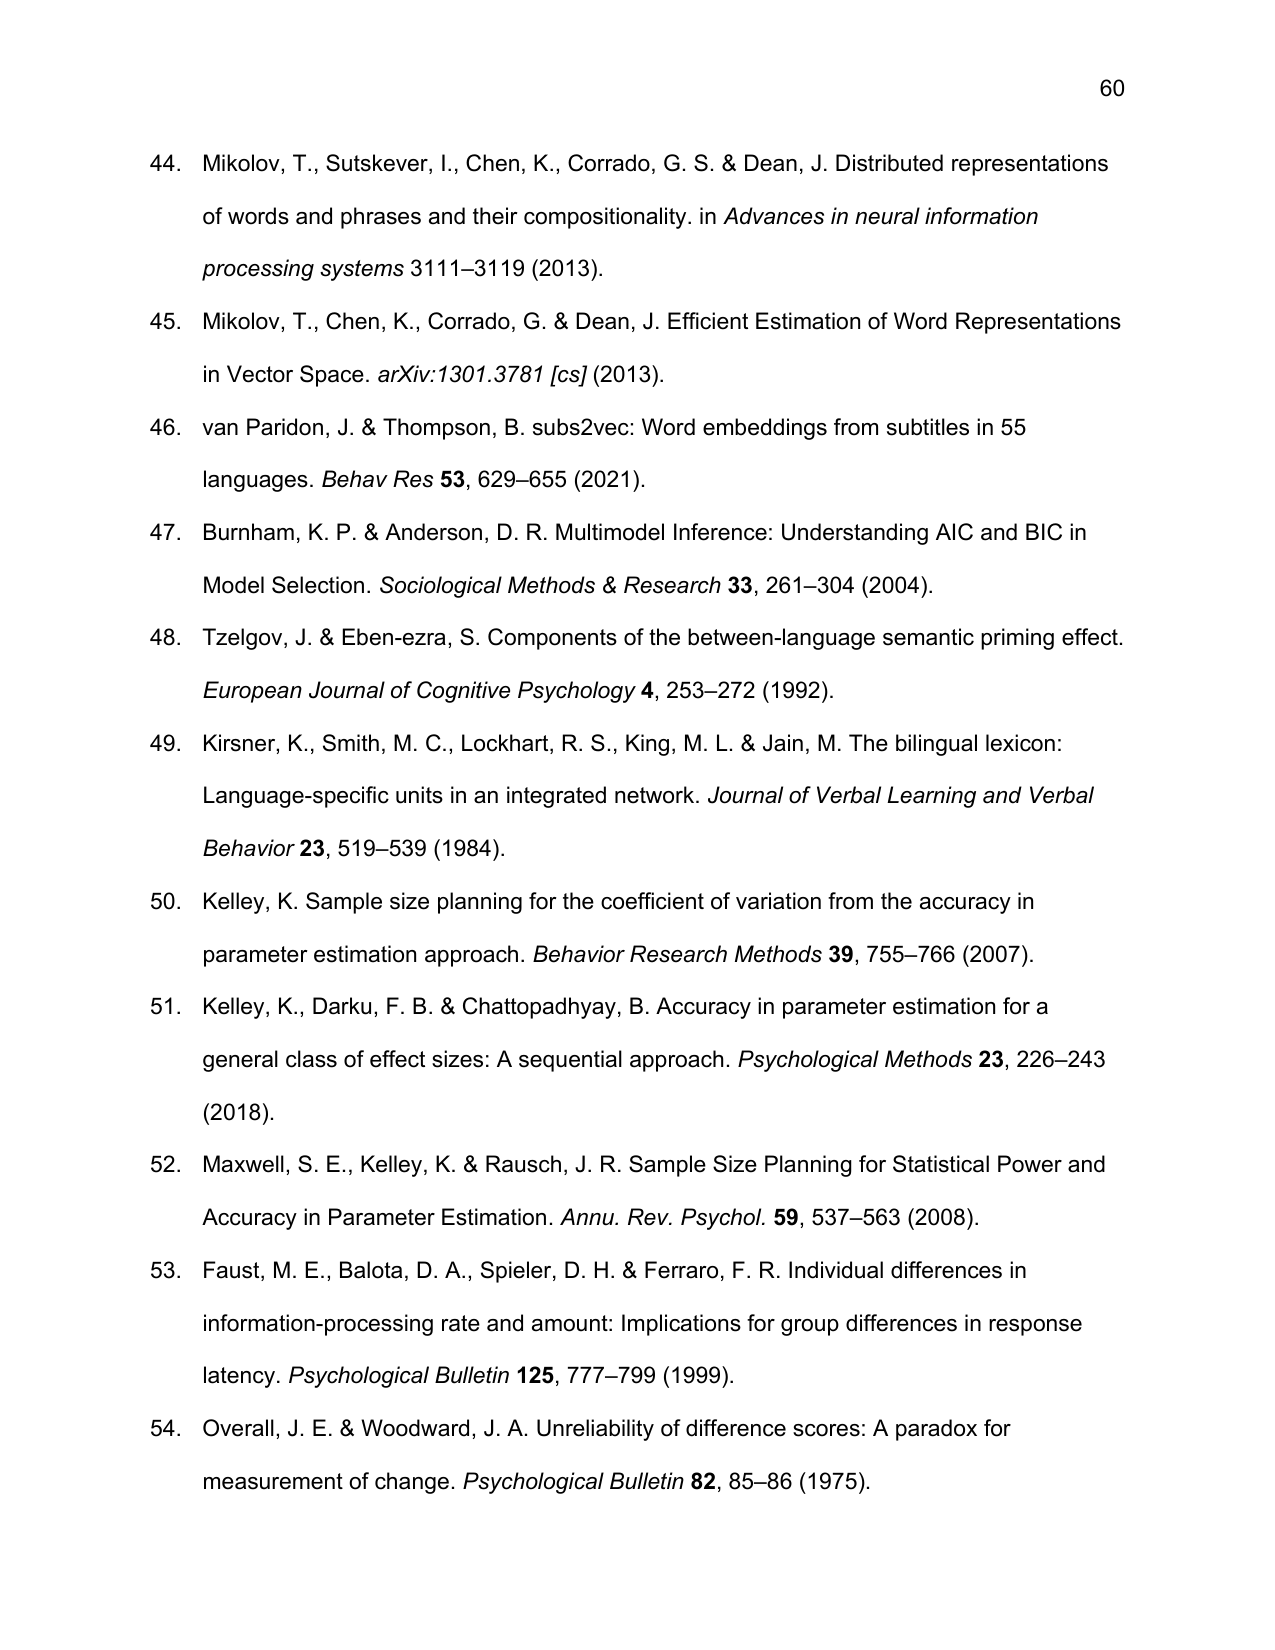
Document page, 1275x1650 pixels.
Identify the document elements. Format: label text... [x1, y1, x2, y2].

text 45. Mikolov, T., Chen, K., Corrado, G. & Dean, J. Efficient Estimation of Word Representations in Vector Space. arXiv:1301.3781 [cs] (2013). [150, 308, 1125, 387]
text 53. Faust, M. E., Balota, D. A., Spieler, D. H. & Ferraro, F. R. Individual differences in information-processing rate and amount: Implications for group differences in response latency. Psychological Bulletin 125, 777–799 (1999). [150, 1257, 1125, 1389]
text 50. Kelley, K. Sample size planning for the coefficient of variation from the accuracy in parameter estimation approach. Behavior Research Methods 39, 755–766 (2007). [150, 888, 1125, 967]
text 52. Maxwell, S. E., Kelley, K. & Rausch, J. R. Sample Size Planning for Statistical Power and Accuracy in Parameter Estimation. Annu. Rev. Psychol. 59, 537–563 (2008). [150, 1151, 1125, 1231]
text 54. Overall, J. E. & Woodward, J. A. Unreliability of difference scores: A paradox for measurement of change. Psychological Bulletin 82, 85–86 (1975). [150, 1415, 1125, 1494]
text 49. Kirsner, K., Smith, M. C., Lockhart, R. S., King, M. L. & Jain, M. The bilingual lexicon: Language-specific units in an integrated network. Journal of Verbal Learning and Verbal Behavior 23, 519–539 (1984). [150, 730, 1125, 862]
text 51. Kelley, K., Darku, F. B. & Chattopadhyay, B. Accuracy in parameter estimation for a general class of effect sizes: A sequential approach. Psychological Methods 23, 226–243 (2018). [150, 993, 1125, 1125]
text 44. Mikolov, T., Sutskever, I., Chen, K., Corrado, G. S. & Dean, J. Distributed representations of words and phrases and their compositionality. in Advances in neural information processing systems 3111–3119 (2013). [150, 150, 1125, 282]
text 46. van Paridon, J. & Thompson, B. subs2vec: Word embeddings from subtitles in 55 languages. Behav Res 53, 629–655 (2021). [150, 413, 1125, 493]
text 47. Burnham, K. P. & Anderson, D. R. Multimodel Inference: Understanding AIC and BIC in Model Selection. Sociological Methods & Research 33, 261–304 (2004). [150, 519, 1125, 598]
text 48. Tzelgov, J. & Eben-ezra, S. Components of the between-language semantic priming effect. European Journal of Cognitive Psychology 4, 253–272 (1992). [150, 624, 1125, 703]
